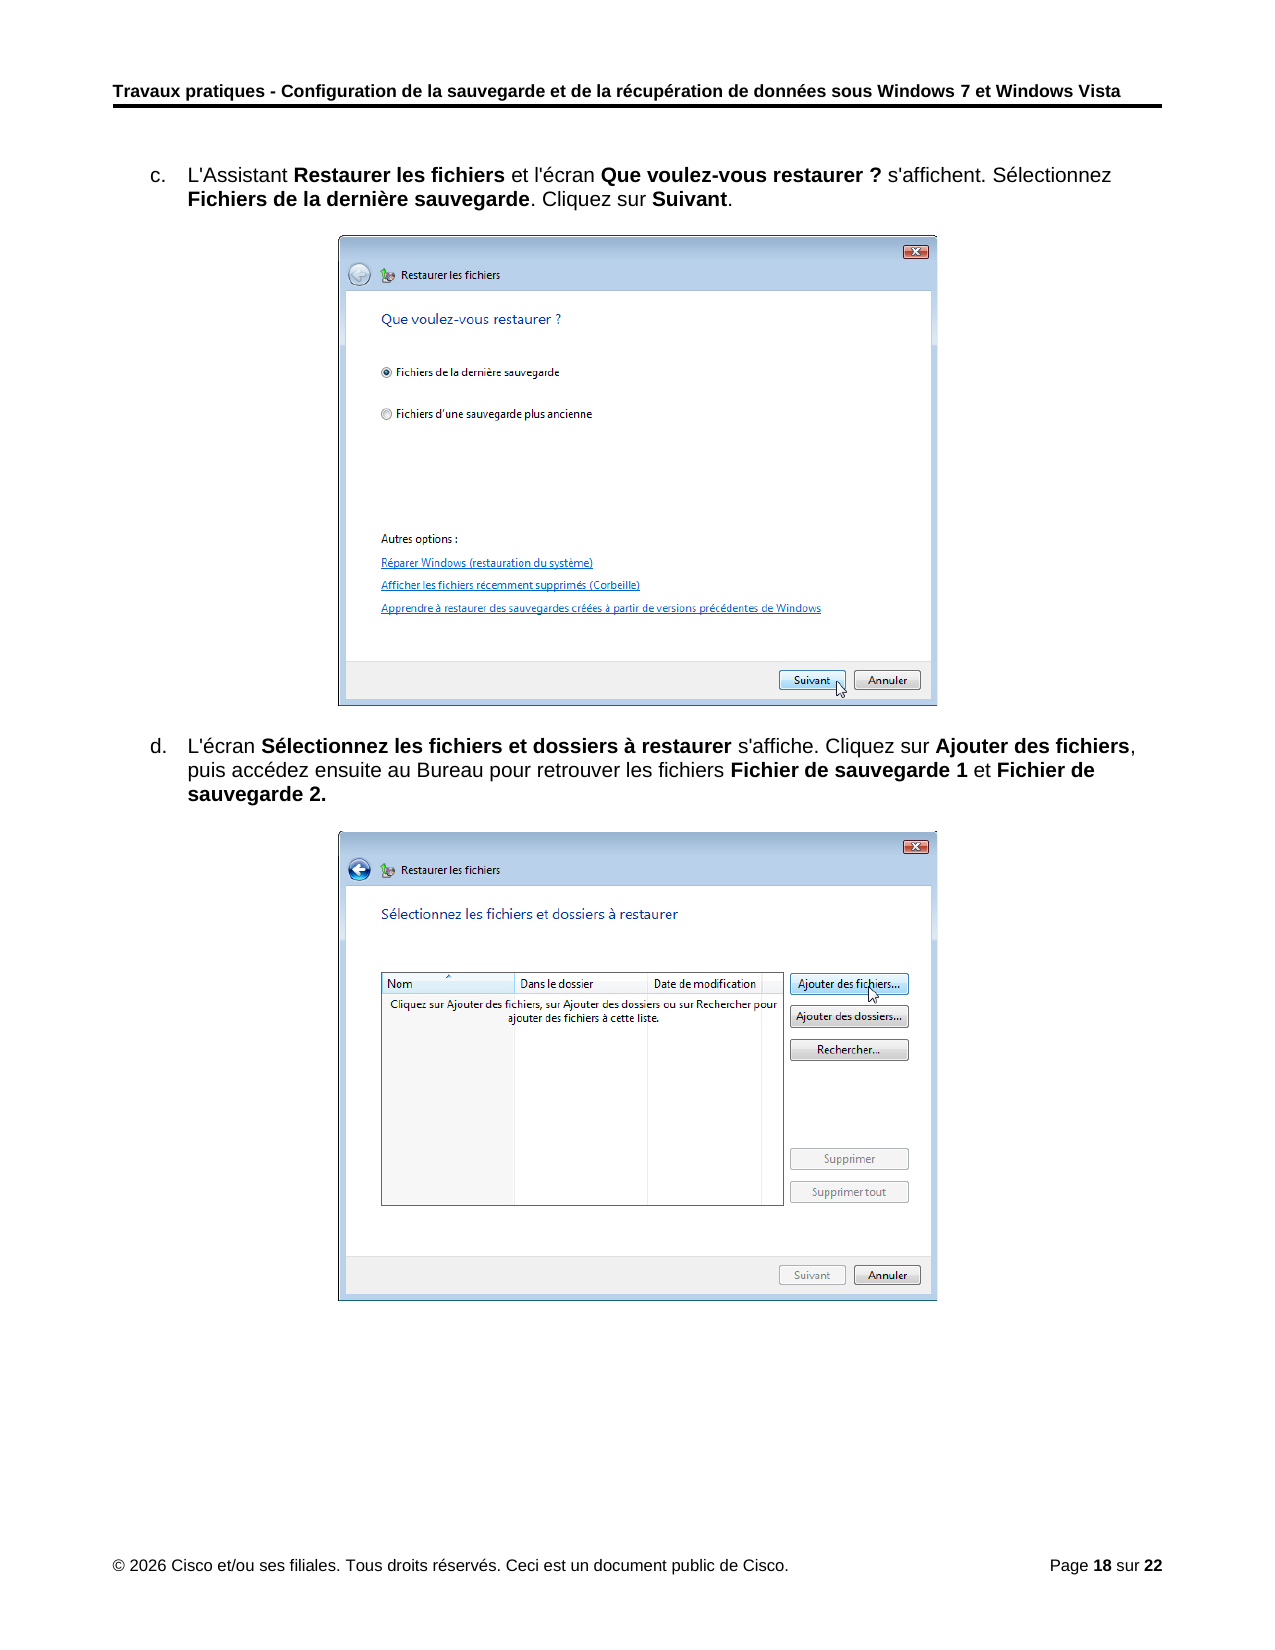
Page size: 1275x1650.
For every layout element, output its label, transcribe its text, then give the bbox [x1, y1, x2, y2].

text L'Assistant Restaurer les fichiers et l'écran Que voulez-vous restaurer ? s'affichent. Sélectionnez Fichiers de la dernière sauvegarde. Cliquez sur Suivant. [150, 162, 1162, 210]
picture [338, 235, 938, 706]
picture [338, 831, 938, 1301]
text L'écran Sélectionnez les fichiers et dossiers à restaurer s'affiche. Cliquez sur Ajouter des fichiers, puis accédez ensuite au Bureau pour retrouver les fichiers Fichier de sauvegarde 1 et Fichier de sauvegarde 2. [150, 734, 1162, 806]
